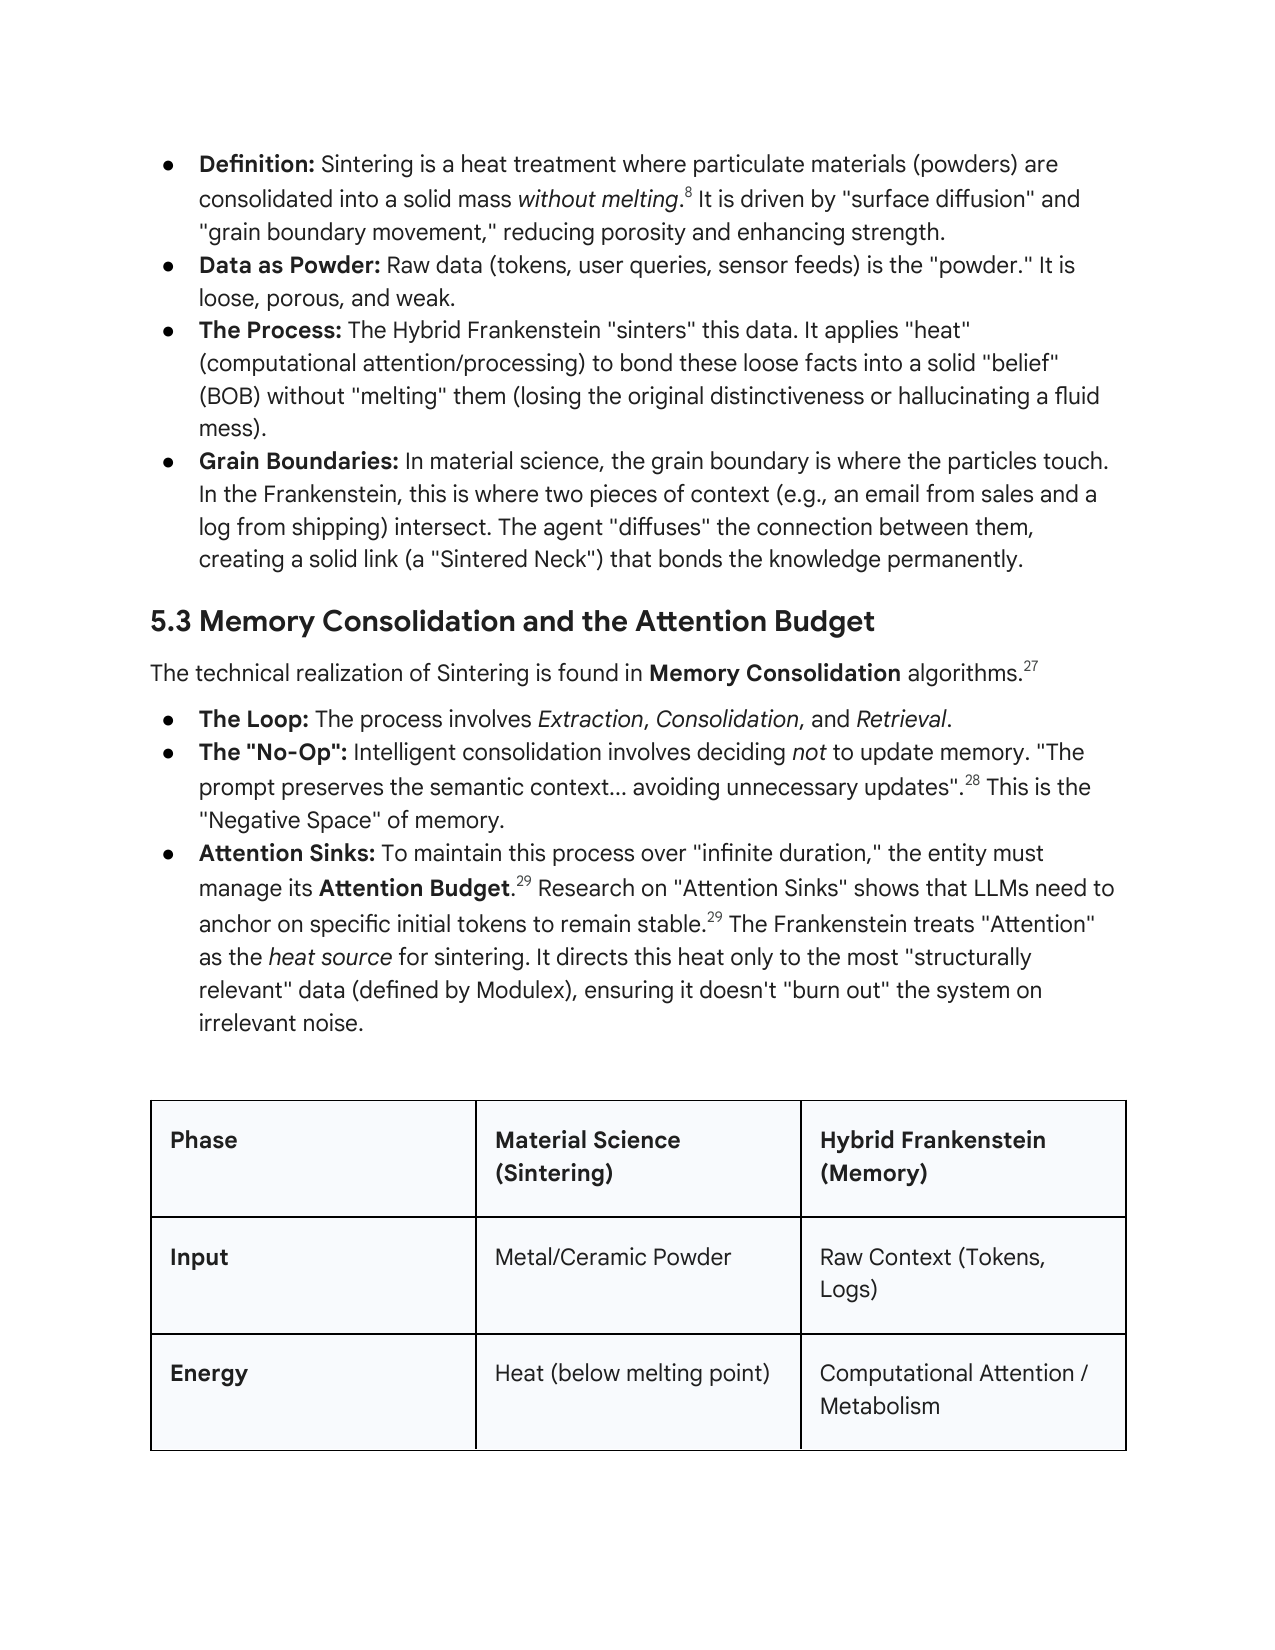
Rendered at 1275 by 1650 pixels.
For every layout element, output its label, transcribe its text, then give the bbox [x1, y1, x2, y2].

table_header Hybrid Frankenstein (Memory) [802, 1101, 1125, 1216]
list Data as Powder: Raw data (tokens, user queries, sensor feeds) is the "powder." It is loose, porous, and weak. [161, 251, 1125, 313]
list Attention Sinks: To maintain this process over "infinite duration," the entity must manage its Attention Budget.29 Research on "Attention Sinks" shows that LLMs need to anchor on specific initial tokens to remain stable.29 The Frankenstein treats "Attention" as the heat source for sintering. It directs this heat only to the most "structurally relevant" data (defined by Modulex), ensuring it doesn't "burn out" the system on irrelevant noise. [161, 839, 1125, 1038]
table_cell Computational Attention / Metabolism [802, 1335, 1125, 1449]
list The "No-Op": Intelligent consolidation involves deciding not to update memory. "The prompt preserves the semantic context... avoiding unnecessary updates".28 This is the "Negative Space" of memory. [161, 738, 1125, 836]
list The Process: The Hybrid Frankenstein "sinters" this data. It applies "heat" (computational attention/processing) to bond these loose facts into a solid "belief" (BOB) without "melting" them (losing the original distinctiveness or hallucinating a fluid mess). [161, 317, 1125, 443]
table_cell Heat (below melting point) [477, 1335, 800, 1449]
table_cell Energy [152, 1335, 475, 1449]
table_header Material Science (Sintering) [477, 1101, 800, 1216]
table_cell Raw Context (Tokens, Logs) [802, 1218, 1125, 1333]
table_cell Input [152, 1218, 475, 1333]
table_header Phase [152, 1101, 475, 1216]
text The technical realization of Sintering is found in Memory Consolidation algorithms.27 [150, 657, 1125, 689]
subtitle 5.3 Memory Consolidation and the Attention Budget [150, 603, 1125, 640]
list Definition: Sintering is a heat treatment where particulate materials (powders) are consolidated into a solid mass without melting.8 It is driven by "surface diffusion" and "grain boundary movement," reducing porosity and enhancing strength. [161, 150, 1125, 247]
list The Loop: The process involves Extraction, Consolidation, and Retrieval. [161, 706, 1125, 734]
list Grain Boundaries: In material science, the grain boundary is where the particles touch. In the Frankenstein, this is where two pieces of context (e.g., an email from sales and a log from shipping) intersect. The agent "diffuses" the connection between them, creating a solid link (a "Sintered Neck") that bonds the knowledge permanently. [161, 447, 1125, 574]
table_cell Metal/Ceramic Powder [477, 1218, 800, 1333]
